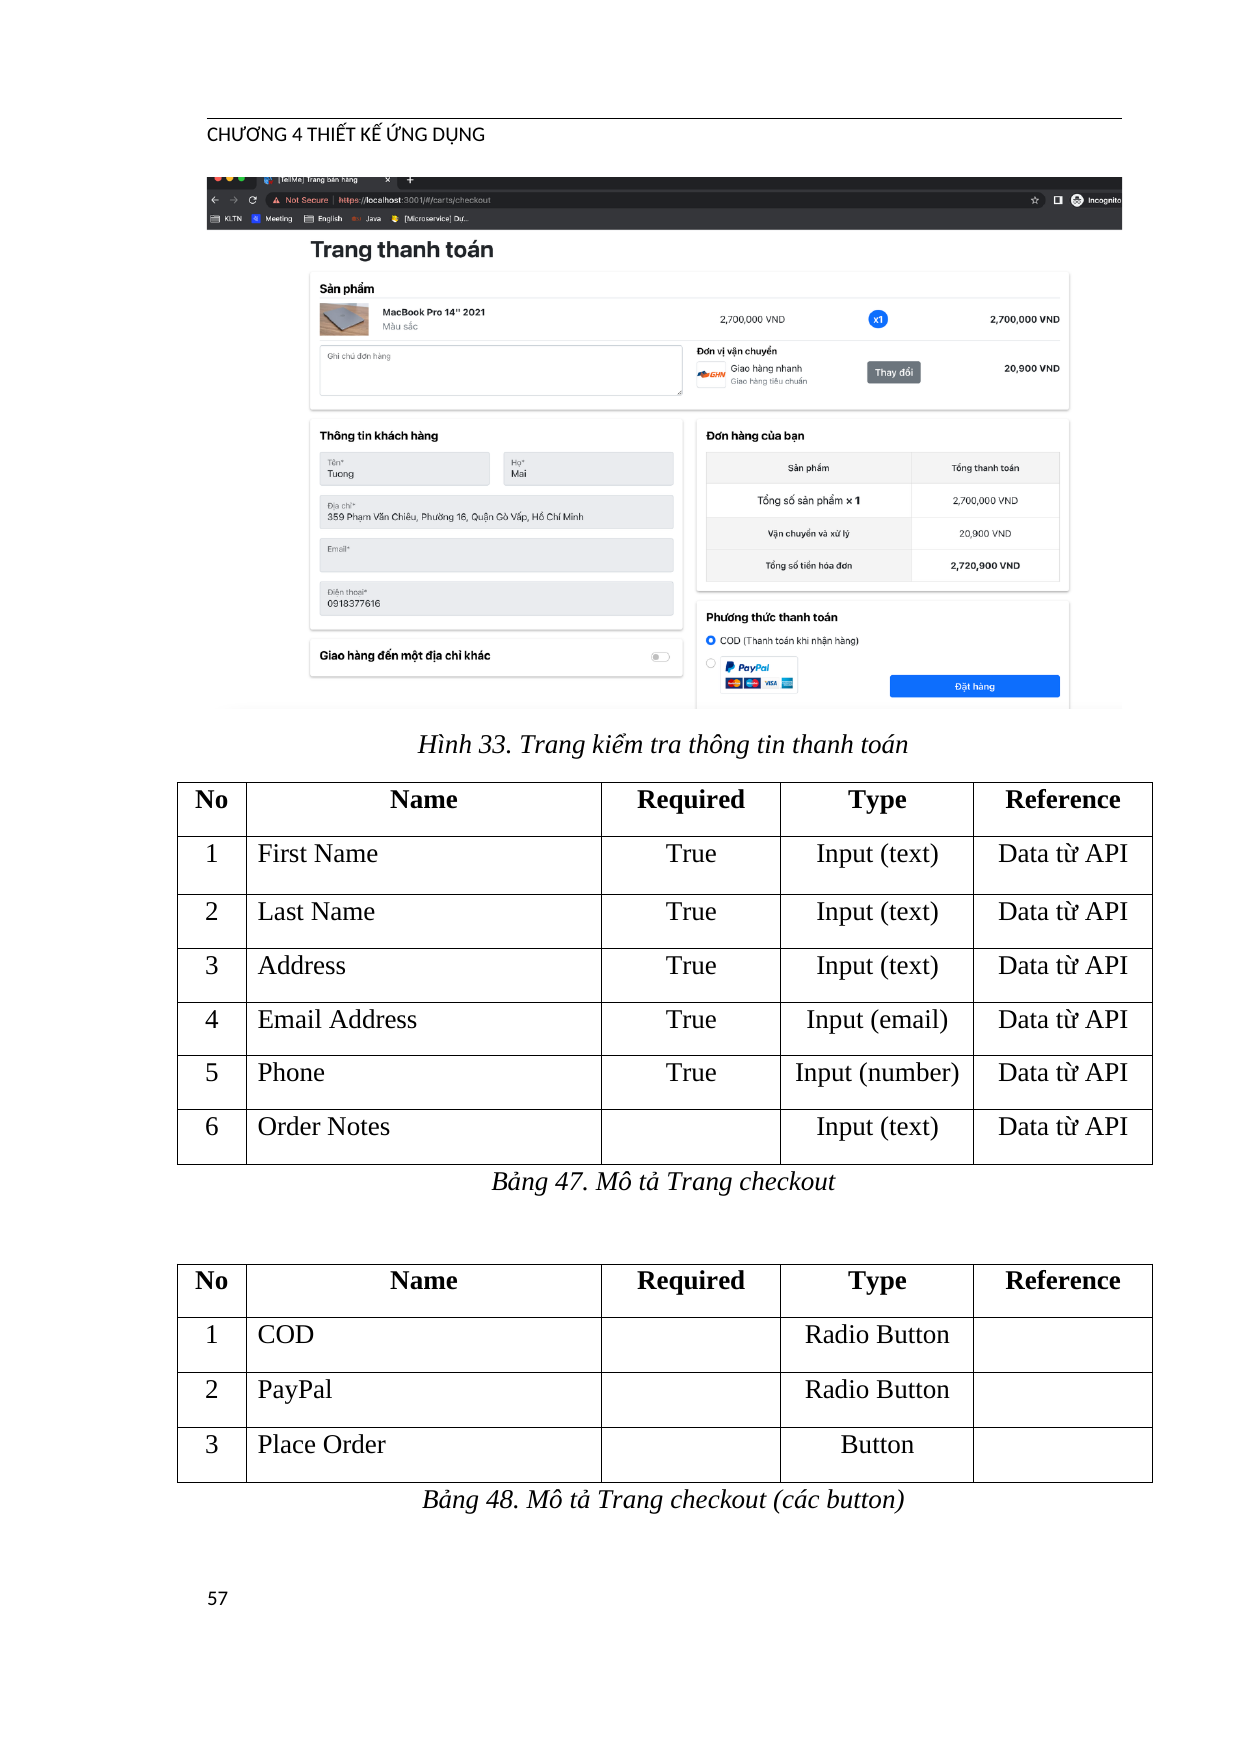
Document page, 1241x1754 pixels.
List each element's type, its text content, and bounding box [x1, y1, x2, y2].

table_cell True [602, 1003, 780, 1055]
table_cell First Name [247, 837, 601, 894]
table_cell [602, 1110, 780, 1164]
table_header Reference [974, 1265, 1152, 1317]
table_cell PayPal [247, 1373, 601, 1427]
table_cell 2 [178, 895, 246, 948]
table_cell Data từ API [974, 1003, 1152, 1055]
text Bảng 47. Mô tả Trang checkout [207, 1165, 1122, 1196]
table_cell True [602, 895, 780, 948]
text Bảng 48. Mô tả Trang checkout (các button) [207, 1483, 1122, 1514]
table_cell 3 [178, 949, 246, 1002]
table_cell True [602, 837, 780, 894]
table_cell Input (text) [781, 949, 973, 1002]
table_cell True [602, 1056, 780, 1109]
table_cell Data từ API [974, 895, 1152, 948]
table_cell Data từ API [974, 1110, 1152, 1164]
table_cell Radio Button [781, 1318, 973, 1372]
table_cell [974, 1318, 1152, 1372]
table_cell Email Address [247, 1003, 601, 1055]
table_cell [974, 1428, 1152, 1482]
text Hình 33. Trang kiểm tra thông tin thanh toán [207, 728, 1122, 759]
table_cell Radio Button [781, 1373, 973, 1427]
table_cell Input (text) [781, 895, 973, 948]
table_cell COD [247, 1318, 601, 1372]
table_cell [602, 1373, 780, 1427]
table_header Type [781, 783, 973, 836]
table_header Required [602, 1265, 780, 1317]
table_header No [178, 783, 246, 836]
table_cell 1 [178, 1318, 246, 1372]
table_cell Address [247, 949, 601, 1002]
table_header Name [247, 783, 601, 836]
table_cell Place Order [247, 1428, 601, 1482]
table_cell Last Name [247, 895, 601, 948]
table_cell Input (text) [781, 1110, 973, 1164]
table_cell [974, 1373, 1152, 1427]
table_cell [602, 1428, 780, 1482]
table_cell Data từ API [974, 837, 1152, 894]
table_header No [178, 1265, 246, 1317]
table_cell [602, 1318, 780, 1372]
table_cell Data từ API [974, 949, 1152, 1002]
table_cell Input (email) [781, 1003, 973, 1055]
table_cell Phone [247, 1056, 601, 1109]
table_cell Button [781, 1428, 973, 1482]
picture [206, 177, 1123, 709]
table_header Type [781, 1265, 973, 1317]
table_cell Input (number) [781, 1056, 973, 1109]
table_header Name [247, 1265, 601, 1317]
table_cell Input (text) [781, 837, 973, 894]
table_cell 5 [178, 1056, 246, 1109]
table_cell Data từ API [974, 1056, 1152, 1109]
table_cell 6 [178, 1110, 246, 1164]
table_cell 2 [178, 1373, 246, 1427]
table_cell True [602, 949, 780, 1002]
table_cell Order Notes [247, 1110, 601, 1164]
table_cell 4 [178, 1003, 246, 1055]
table_cell 1 [178, 837, 246, 894]
table_cell 3 [178, 1428, 246, 1482]
table_header Reference [974, 783, 1152, 836]
table_header Required [602, 783, 780, 836]
